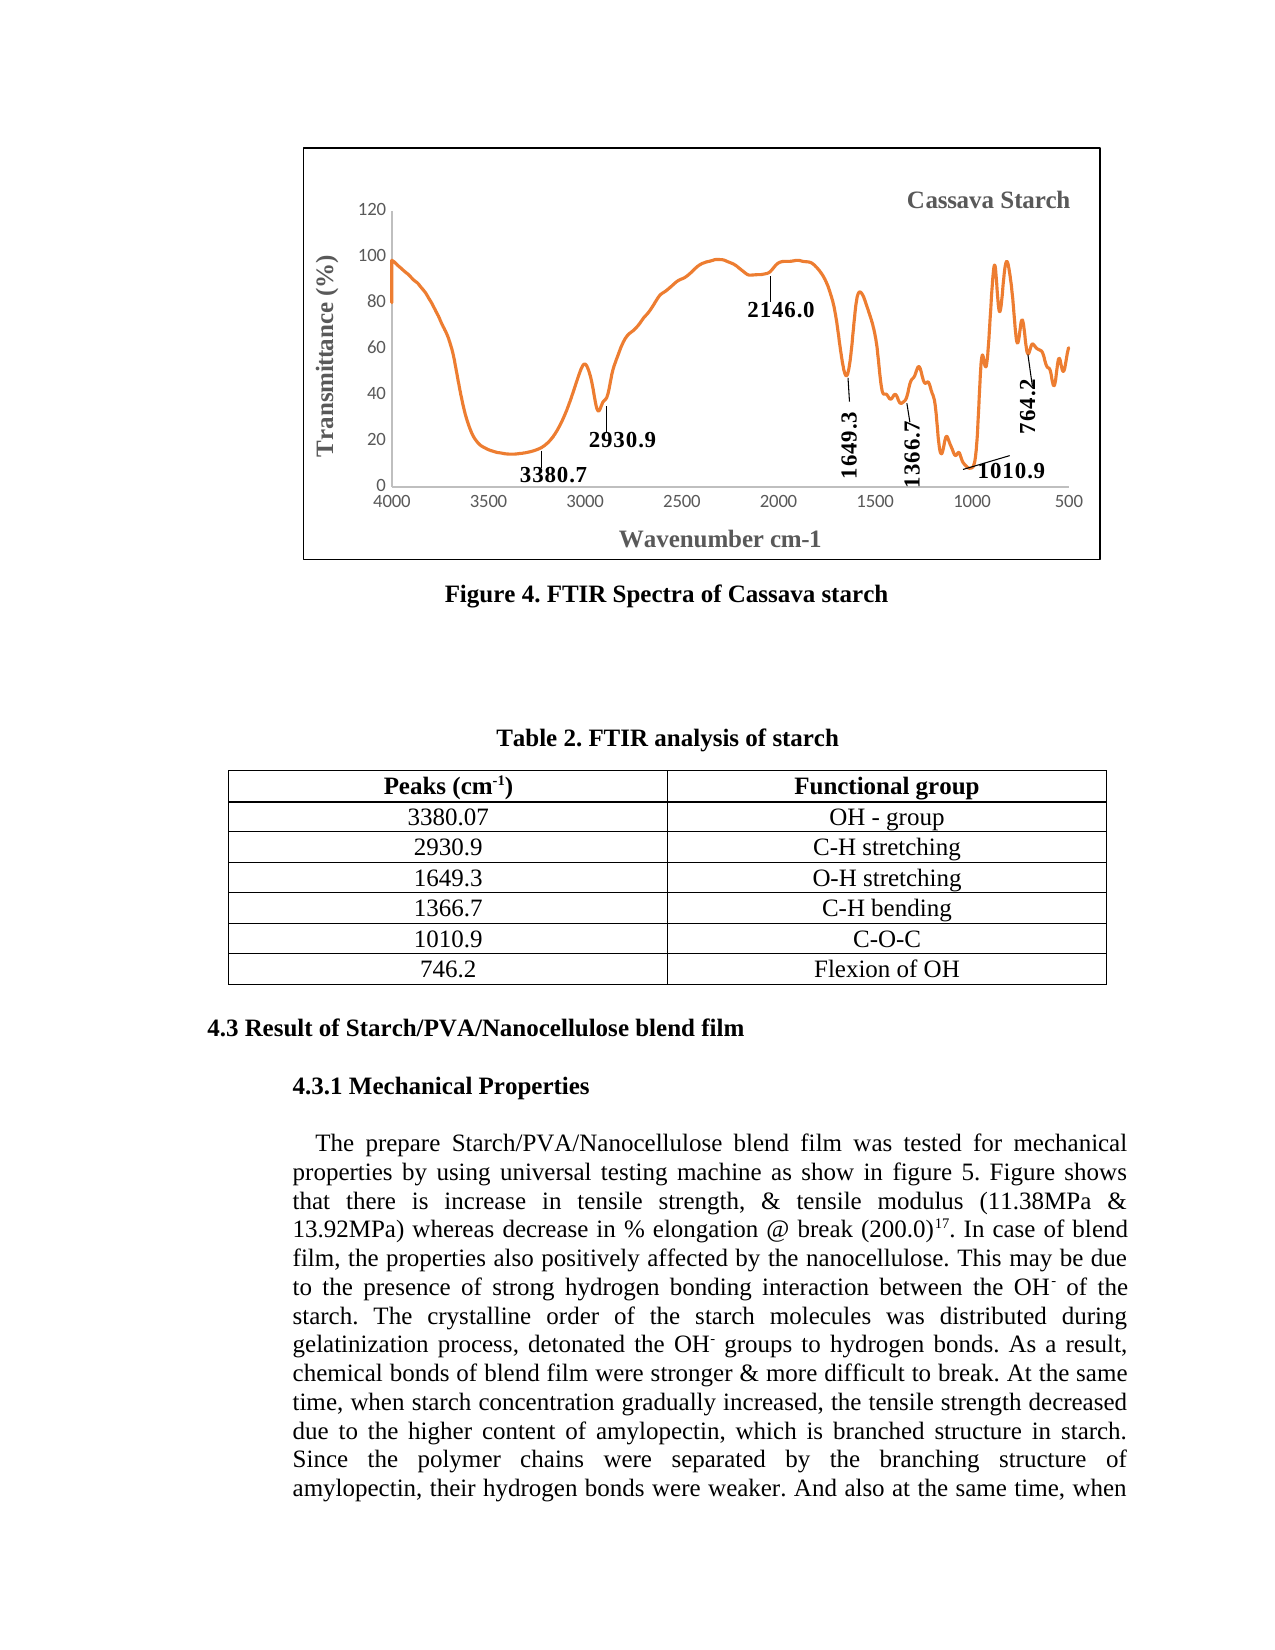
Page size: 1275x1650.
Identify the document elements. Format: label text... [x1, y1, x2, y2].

table_cell 1010.9 [229, 924, 667, 953]
table_cell 1366.7 [229, 893, 667, 923]
table_cell OH - group [668, 803, 1106, 831]
table_cell 746.2 [229, 954, 667, 983]
text Figure 4. FTIR Spectra of Cassava starch [207, 579, 1128, 608]
table_cell O-H stretching [668, 863, 1106, 892]
table_header Peaks (cm-1) [229, 771, 667, 801]
table_cell C-H stretching [668, 832, 1106, 862]
table_cell C-O-C [668, 924, 1106, 953]
table_cell Flexion of OH [668, 954, 1106, 983]
table_cell C-H bending [668, 893, 1106, 923]
subtitle 4.3.1 Mechanical Properties [292, 1071, 1128, 1099]
table_cell 3380.07 [229, 803, 667, 831]
table_cell 1649.3 [229, 863, 667, 892]
text Table 2. FTIR analysis of starch [207, 723, 1128, 751]
table_header Functional group [668, 771, 1106, 801]
subtitle 4.3 Result of Starch/PVA/Nanocellulose blend film [207, 1013, 1128, 1042]
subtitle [292, 1128, 1128, 1502]
table_cell 2930.9 [229, 832, 667, 862]
